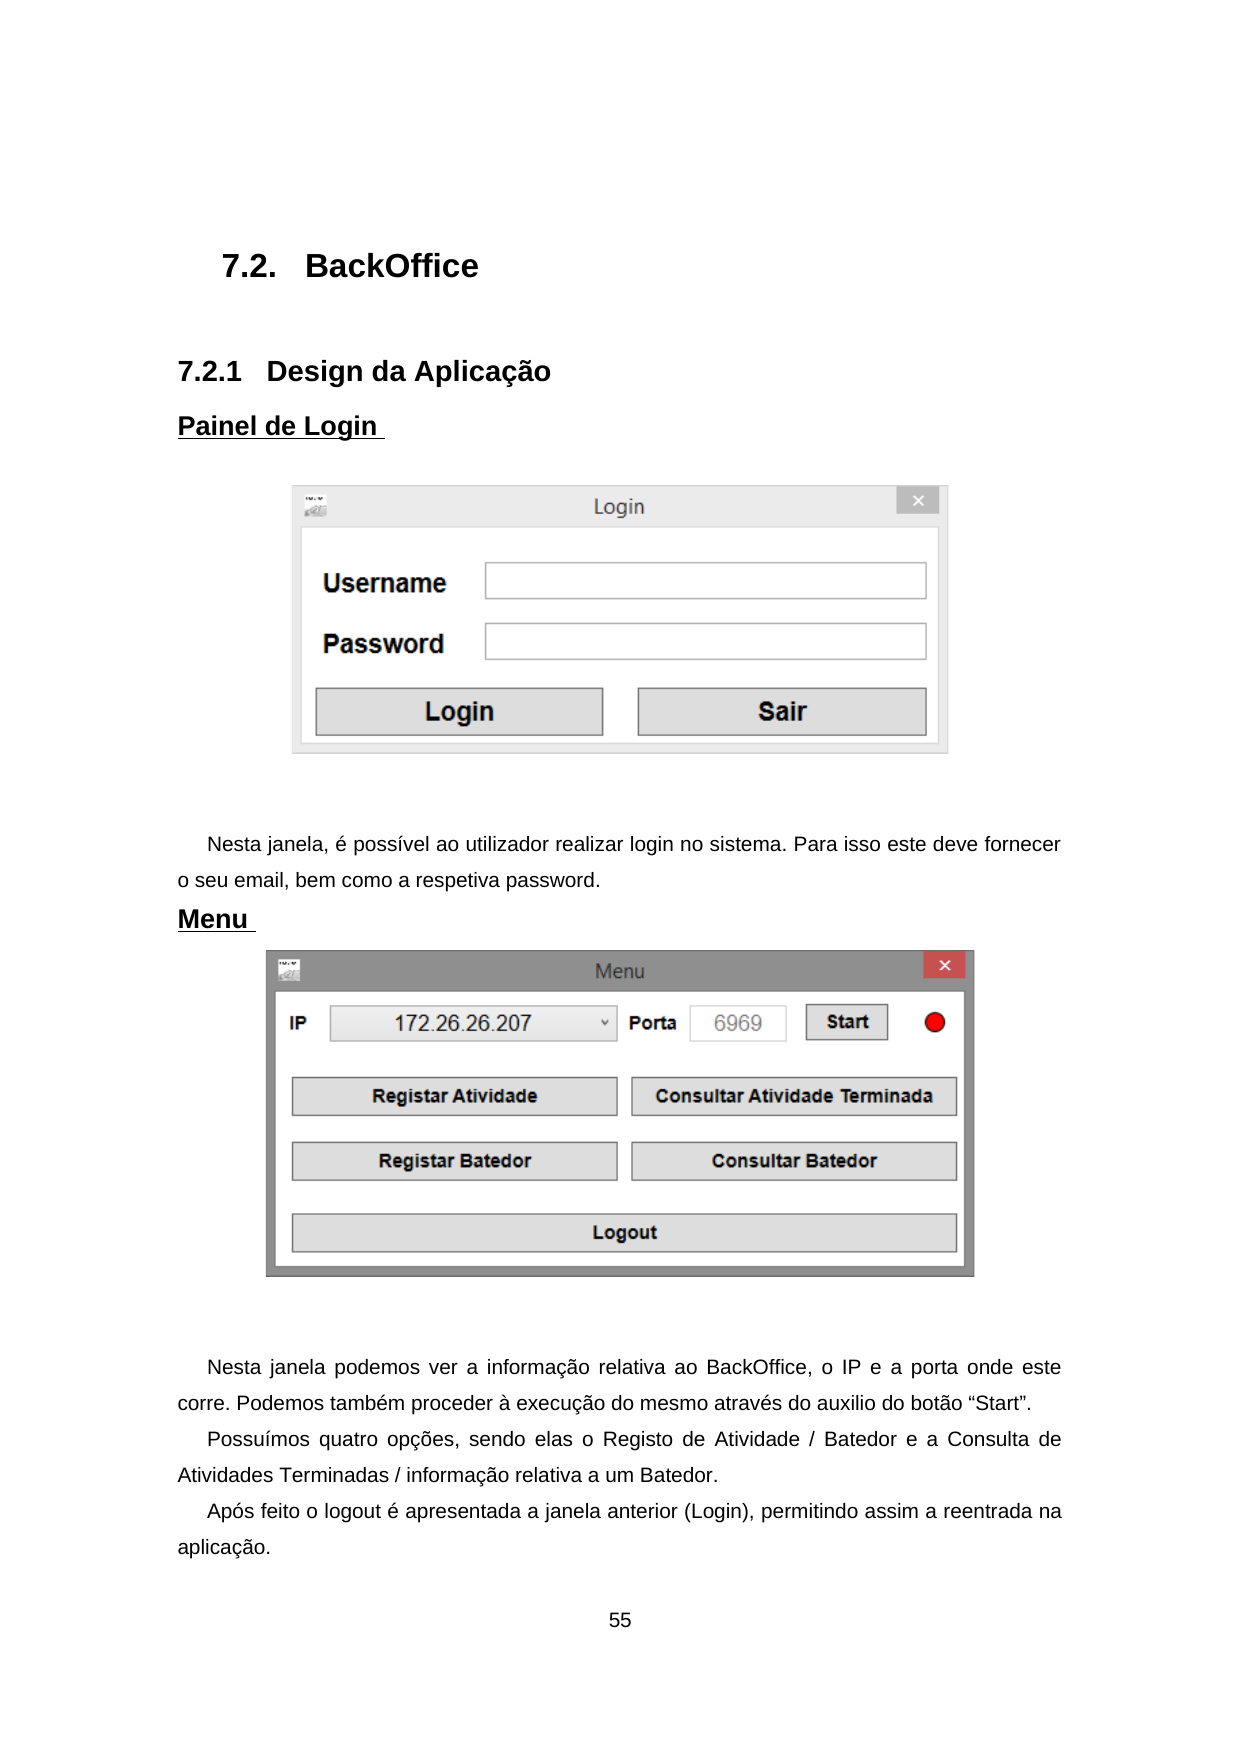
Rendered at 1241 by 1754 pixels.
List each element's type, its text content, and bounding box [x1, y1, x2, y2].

text Painel de Login [177, 410, 1063, 442]
text Design da Aplicação [177, 354, 1063, 387]
text Possuímos quatro opções, sendo elas o Registo de Atividade / Batedor e a Consulta de Atividades Terminadas / informação relativa a um Batedor. [177, 1427, 1063, 1487]
picture [265, 950, 975, 1277]
text Menu [177, 903, 1063, 934]
text Nesta janela podemos ver a informação relativa ao BackOffice, o IP e a porta onde este corre. Podemos também proceder à execução do mesmo através do auxilio do botão “Start”. [177, 1355, 1063, 1415]
text Nesta janela, é possível ao utilizador realizar login no sistema. Para isso este deve fornecer o seu email, bem como a respetiva password. [177, 831, 1063, 891]
text Após feito o logout é apresentada a janela anterior (Login), permitindo assim a reentrada na aplicação. [177, 1499, 1063, 1559]
text BackOffice [221, 246, 1063, 284]
picture [291, 485, 949, 754]
